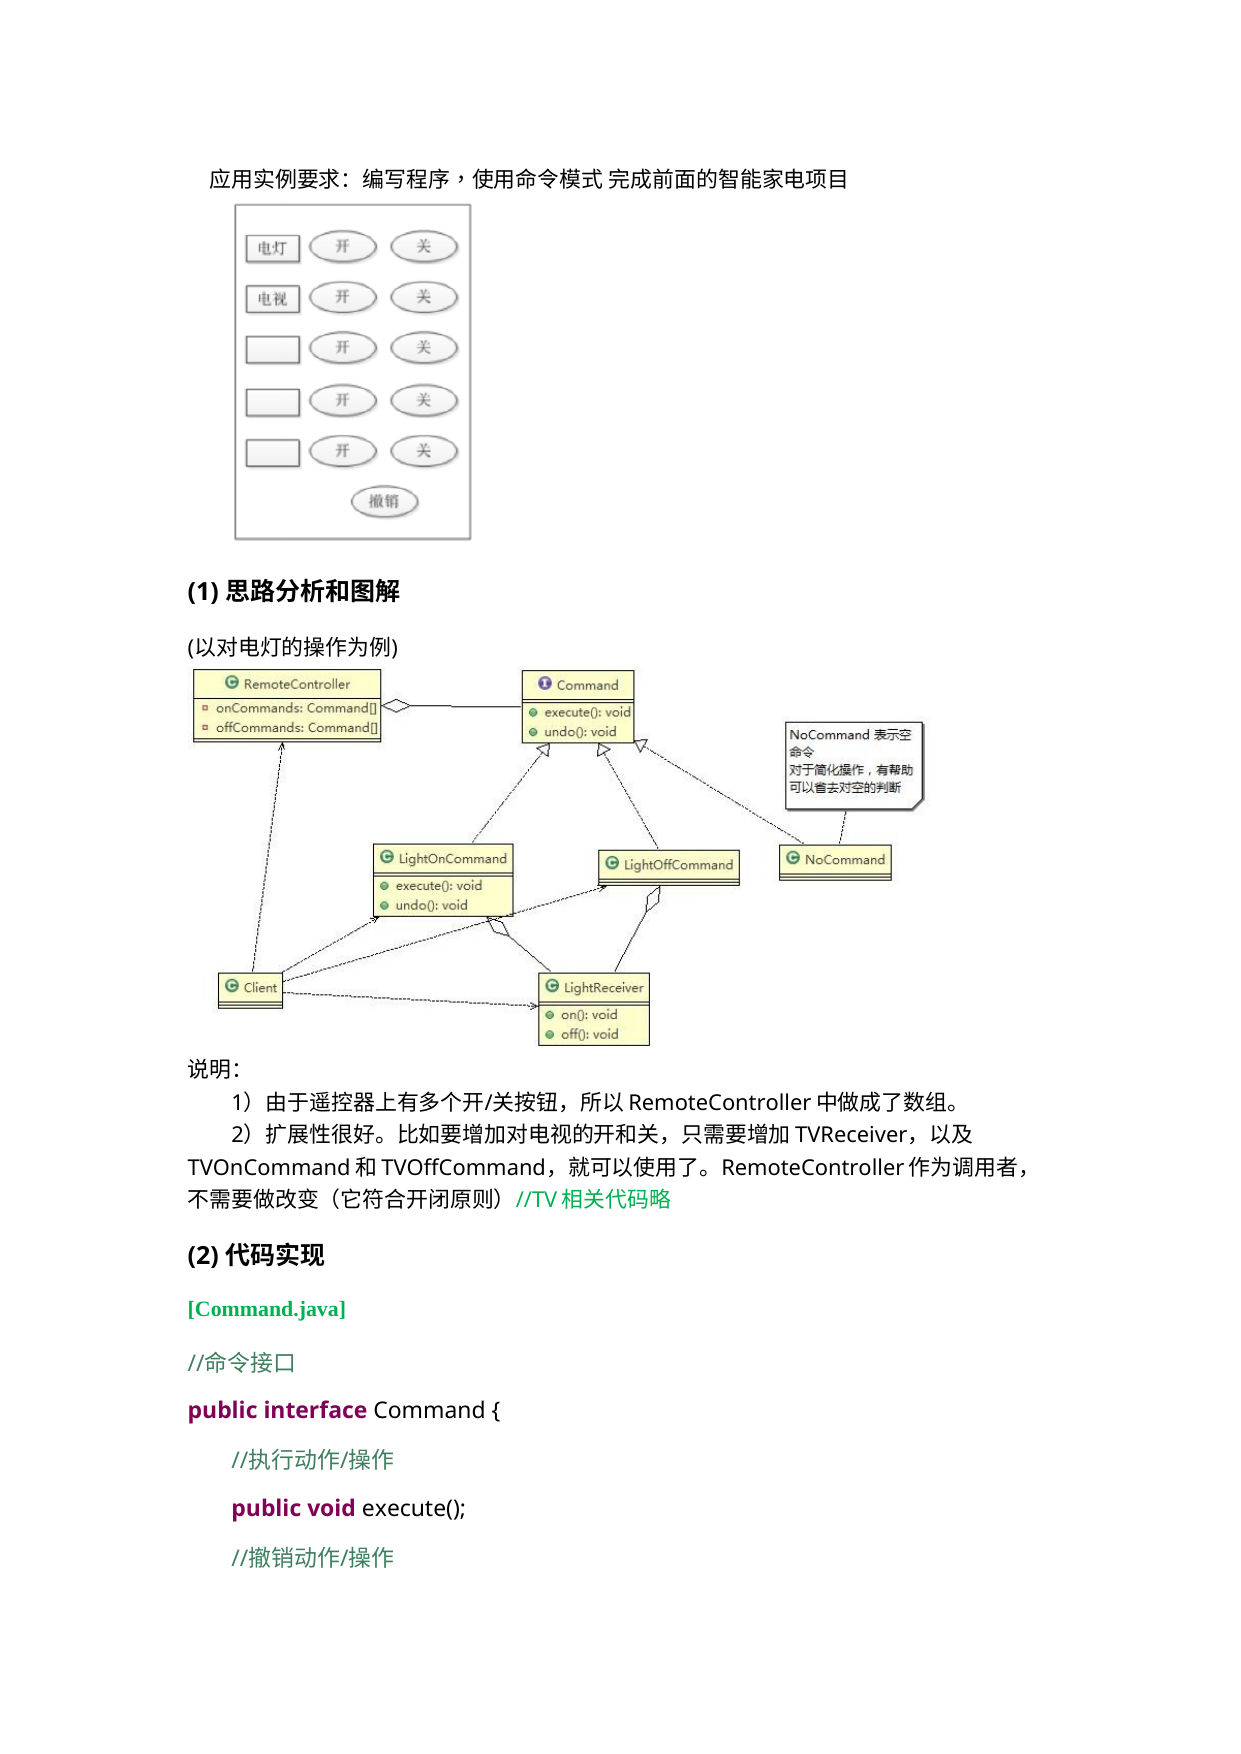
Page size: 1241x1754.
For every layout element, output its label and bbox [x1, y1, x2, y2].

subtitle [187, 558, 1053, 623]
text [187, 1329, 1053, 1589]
picture [231, 200, 477, 547]
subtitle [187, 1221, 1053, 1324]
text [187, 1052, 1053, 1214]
picture [187, 666, 931, 1048]
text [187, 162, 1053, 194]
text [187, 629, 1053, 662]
